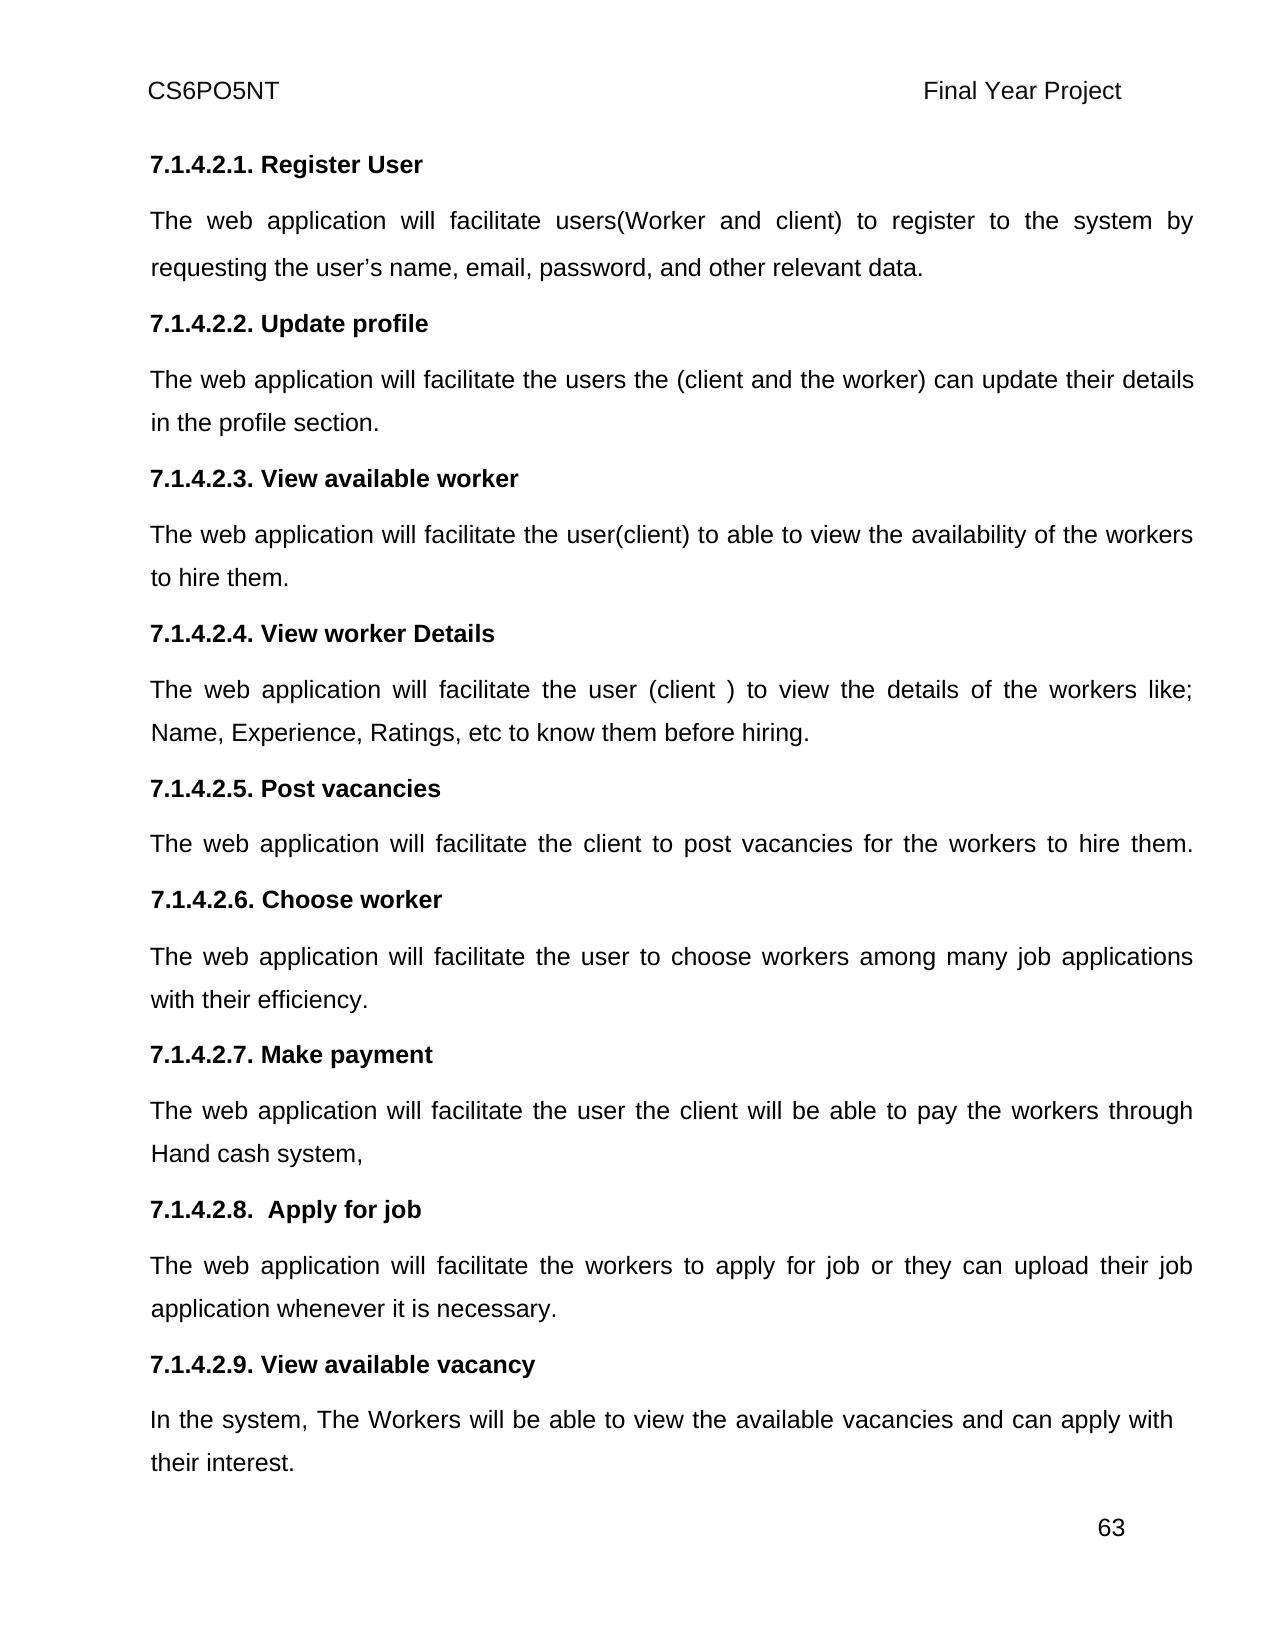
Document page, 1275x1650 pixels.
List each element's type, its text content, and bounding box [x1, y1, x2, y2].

text The web application will facilitate the workers to apply for job or they can upload their job application whenever it is necessary. [149, 1251, 1196, 1323]
text The web application will facilitate the user (client ) to view the details of the workers like; Name, Experience, Ratings, etc to know them before hiring. [149, 675, 1196, 747]
text The web application will facilitate the user(client) to able to view the availability of the workers to hire them. [149, 519, 1196, 592]
subtitle 7.1.4.2.7. Make payment [149, 1040, 1208, 1069]
subtitle 7.1.4.2.4. View worker Details [149, 619, 1208, 648]
text In the system, The Workers will be able to view the available vacancies and can apply with their interest. [149, 1406, 1176, 1477]
subtitle 7.1.4.2.3. View available worker [149, 464, 1208, 493]
text The web application will facilitate the user the client will be able to pay the workers through Hand cash system, [149, 1096, 1196, 1168]
text The web application will facilitate the client to post vacancies for the workers to hire them. 7.1.4.2.6. Choose worker [149, 829, 1196, 914]
subtitle 7.1.4.2.1. Register User [149, 150, 1208, 179]
subtitle 7.1.4.2.8. Apply for job [149, 1195, 1208, 1224]
subtitle 7.1.4.2.9. View available vacancy [149, 1350, 1208, 1378]
text The web application will facilitate the user to choose workers among many job applications with their efficiency. [149, 941, 1196, 1013]
subtitle 7.1.4.2.5. Post vacancies [149, 774, 1208, 802]
text The web application will facilitate the users the (client and the worker) can update their details in the profile section. [149, 365, 1196, 437]
subtitle 7.1.4.2.2. Update profile [149, 309, 1208, 338]
text The web application will facilitate users(Worker and client) to register to the system by requesting the user’s name, email, password, and other relevant data. [149, 206, 1196, 282]
